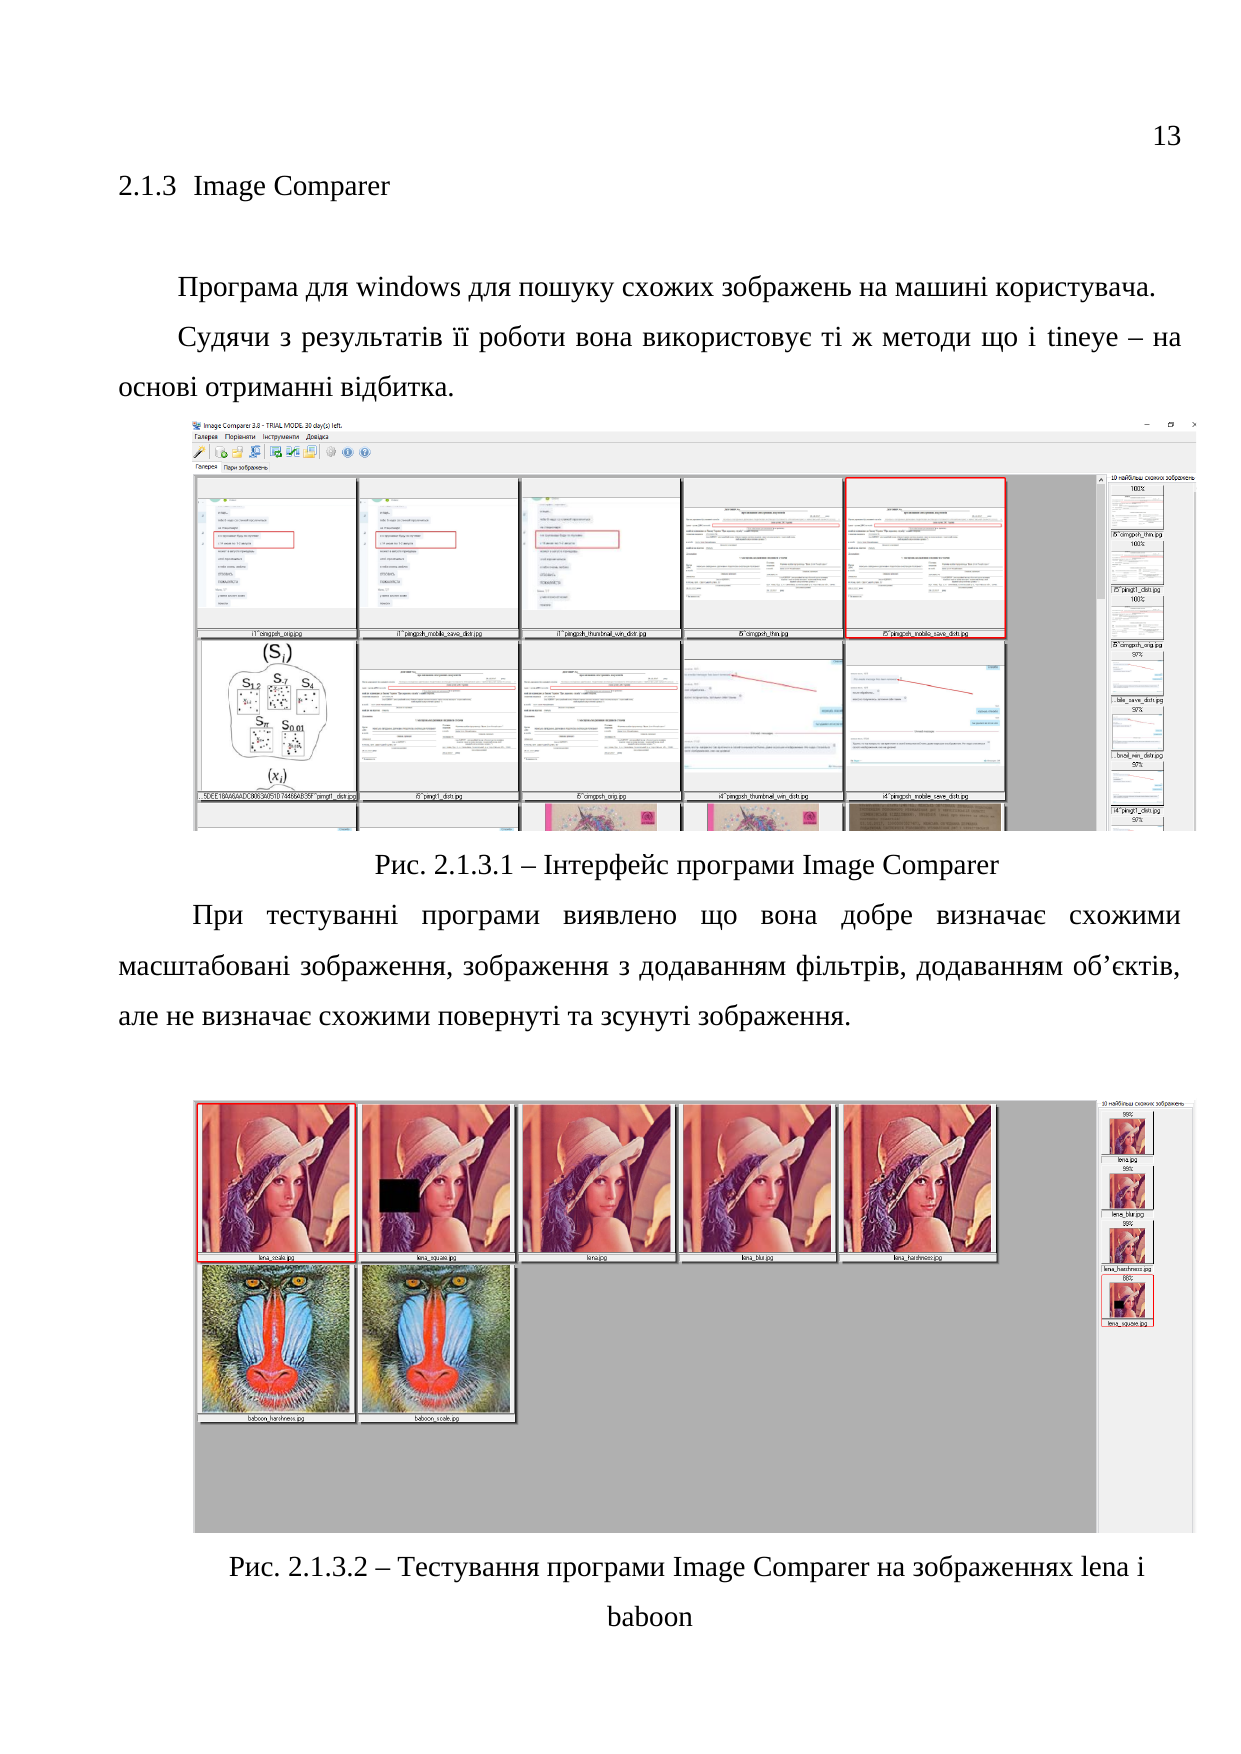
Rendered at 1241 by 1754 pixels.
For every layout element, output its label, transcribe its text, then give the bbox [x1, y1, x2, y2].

text Рис. 2.1.3.2 – Тестування програми Image Comparer на зображеннях lena і baboon [118, 1549, 1181, 1633]
text Програма для windows для пошуку схожих зображень на машині користувача. [118, 269, 1181, 302]
subtitle Image Comparer [118, 168, 1181, 202]
text Судячи з результатів її роботи вона використовує ті ж методи що і tineye – на основі отриманні відбитка. [118, 319, 1181, 403]
picture [192, 1098, 1197, 1533]
text При тестуванні програми виявлено що вона добре визначає схожими масштабовані зображення, зображення з додаванням фільтрів, додаванням об’єктів, але не визначає схожими повернуті та зсунуті зображення. [118, 897, 1181, 1031]
text Рис. 2.1.3.1 – Інтерфейс програми Image Comparer [118, 847, 1181, 881]
picture [192, 420, 1197, 831]
